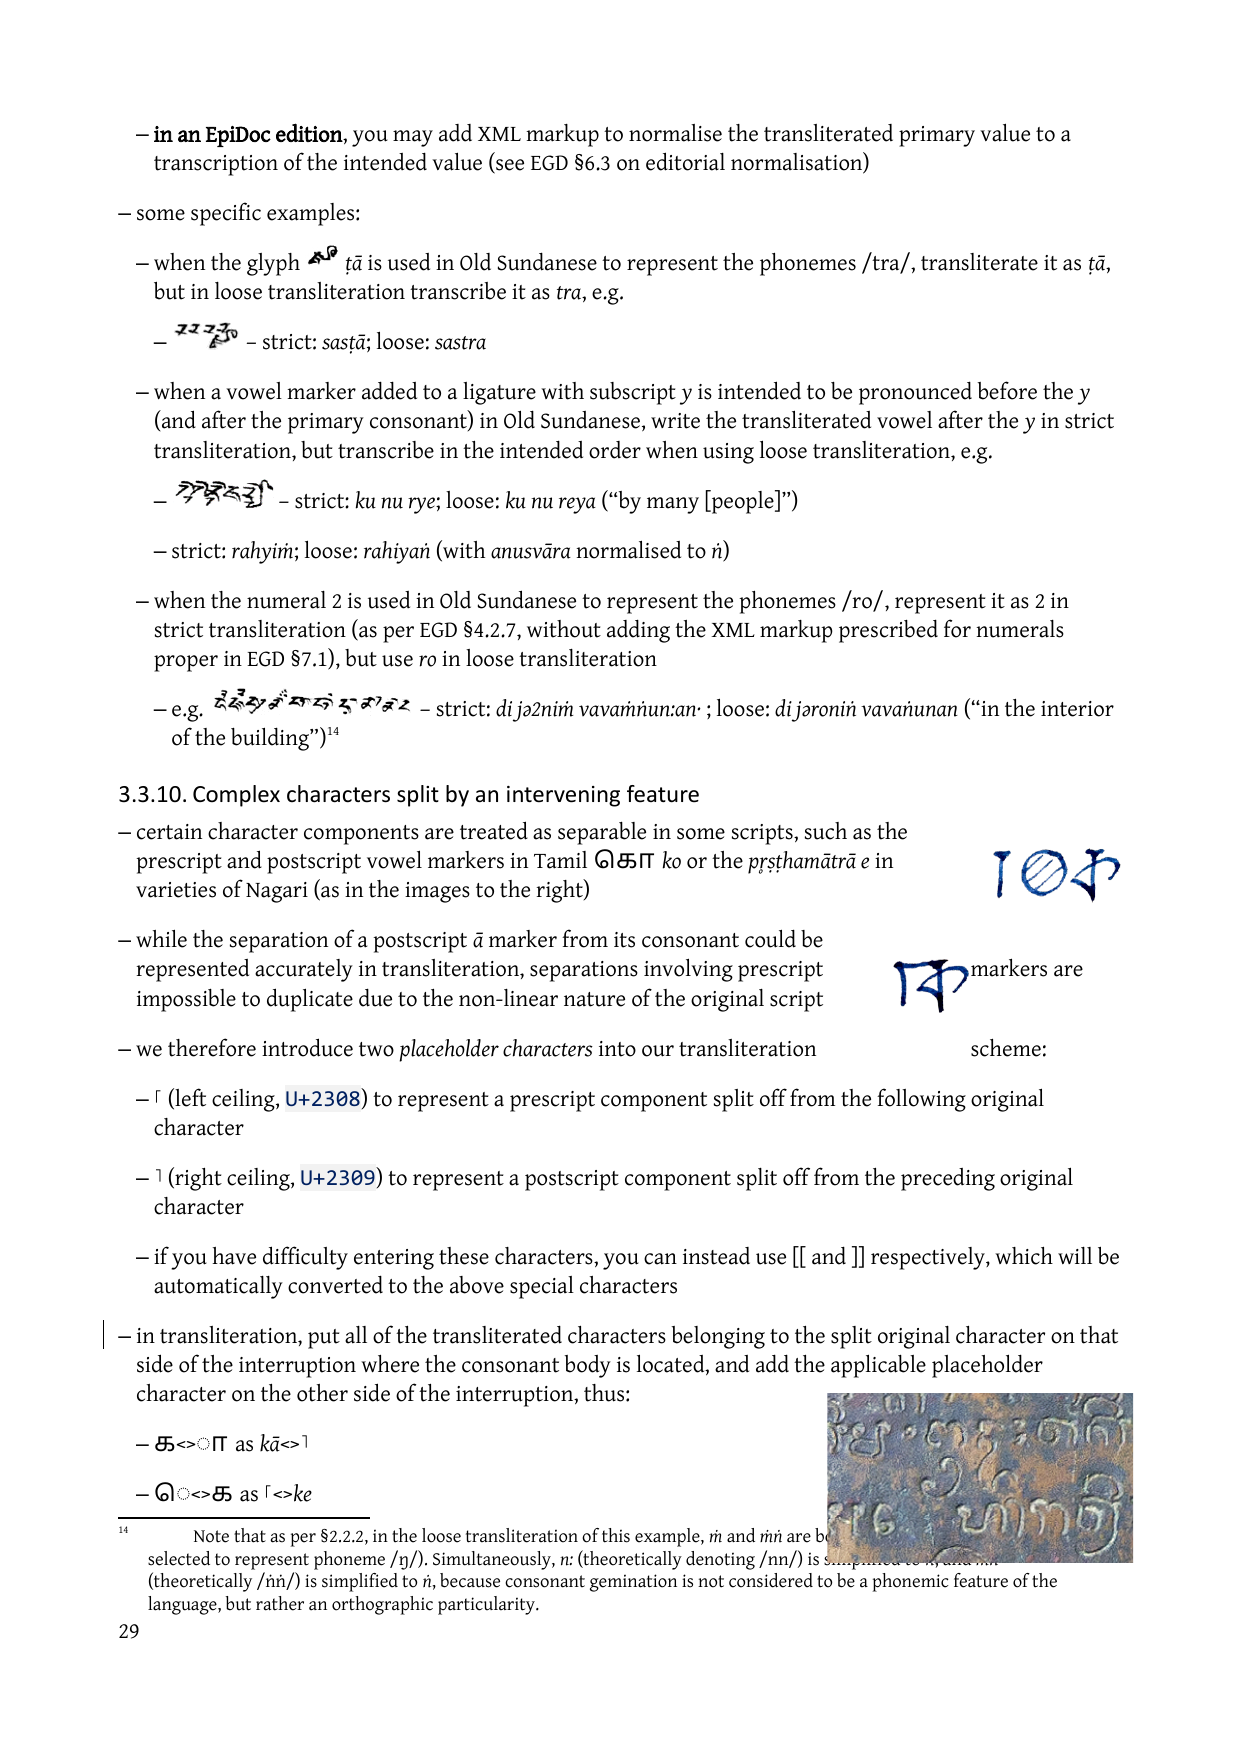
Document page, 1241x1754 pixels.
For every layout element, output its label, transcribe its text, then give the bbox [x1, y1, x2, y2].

list க<>ா as kā<>⌉ [136, 1428, 826, 1458]
picture [826, 1393, 1133, 1563]
list – strict: sasṭā; loose: sastra [153, 326, 1122, 356]
list some specific examples: [118, 197, 1122, 226]
list strict: rahyiṁ; loose: rahiyaṅ (with anusvāra normalised to ṅ) [153, 535, 1122, 564]
picture [989, 817, 1123, 934]
list in an EpiDoc edition, you may add XML markup to normalise the transliterated primary value to a transcription of the intended value (see EGD §6.3 on editorial normalisation) [136, 118, 1122, 176]
picture [891, 926, 971, 1044]
list when the glyph ṭā is used in Old Sundanese to represent the phonemes /tra/, transliterate it as ṭā, but in loose transliteration transcribe it as tra, e.g. [136, 247, 1122, 306]
list ெ<>க as ⌈<>ke [136, 1478, 826, 1508]
list certain character components are treated as separable in some scripts, such as the prescript and postscript vowel markers in Tamil கொ ko or the pr̥ṣṭhamātrā e in varieties of Nagari (as in the images to the right) [118, 816, 1122, 903]
picture [171, 320, 241, 350]
list ⌉ (right ceiling, U+2309) to represent a postscript component split off from the preceding original character [136, 1162, 1122, 1220]
list – strict: ku nu rye; loose: ku nu reya (“by many [people]”) [153, 485, 1122, 514]
list ⌈ (left ceiling, U+2308) to represent a prescript component split off from the following original character [136, 1083, 1122, 1141]
list while the separation of a postscript ā marker from its consonant could be represented accurately in transliteration, separations involving prescript markers are impossible to duplicate due to the non-linear nature of the original script [118, 924, 1122, 1012]
list when the numeral 2 is used in Old Sundanese to represent the phonemes /ro/, represent it as 2 in strict transliteration (as per EGD §4.2.7, without adding the XML markup prescribed for numerals proper in EGD §7.1), but use ro in loose transliteration [136, 585, 1122, 672]
list e.g. – strict: di jә2niṁ vavaṁṅun:an· ; loose: di jәroniṅ vavaṅunan (“in the interior of the building”) [153, 693, 1122, 751]
list if you have difficulty entering these characters, you can instead use [[ and ]] respectively, which will be automatically converted to the above special characters [136, 1241, 1122, 1299]
list when a vowel marker added to a ligature with subscript y is intended to be pronounced before the y (and after the primary consonant) in Old Sundanese, write the transliterated vowel after the y in strict transliteration, but transcribe in the intended order when using loose transliteration, e.g. [136, 376, 1122, 464]
list we therefore introduce two placeholder characters into our transliteration scheme: [118, 1033, 1122, 1062]
picture [208, 687, 415, 717]
picture [171, 478, 274, 509]
picture [305, 241, 340, 271]
list in transliteration, put all of the transliterated characters belonging to the split original character on that side of the interruption where the consonant body is located, and add the applicable placeholder character on the other side of the interruption, thus: [118, 1320, 1122, 1408]
subtitle Complex characters split by an intervening feature [118, 772, 1122, 810]
